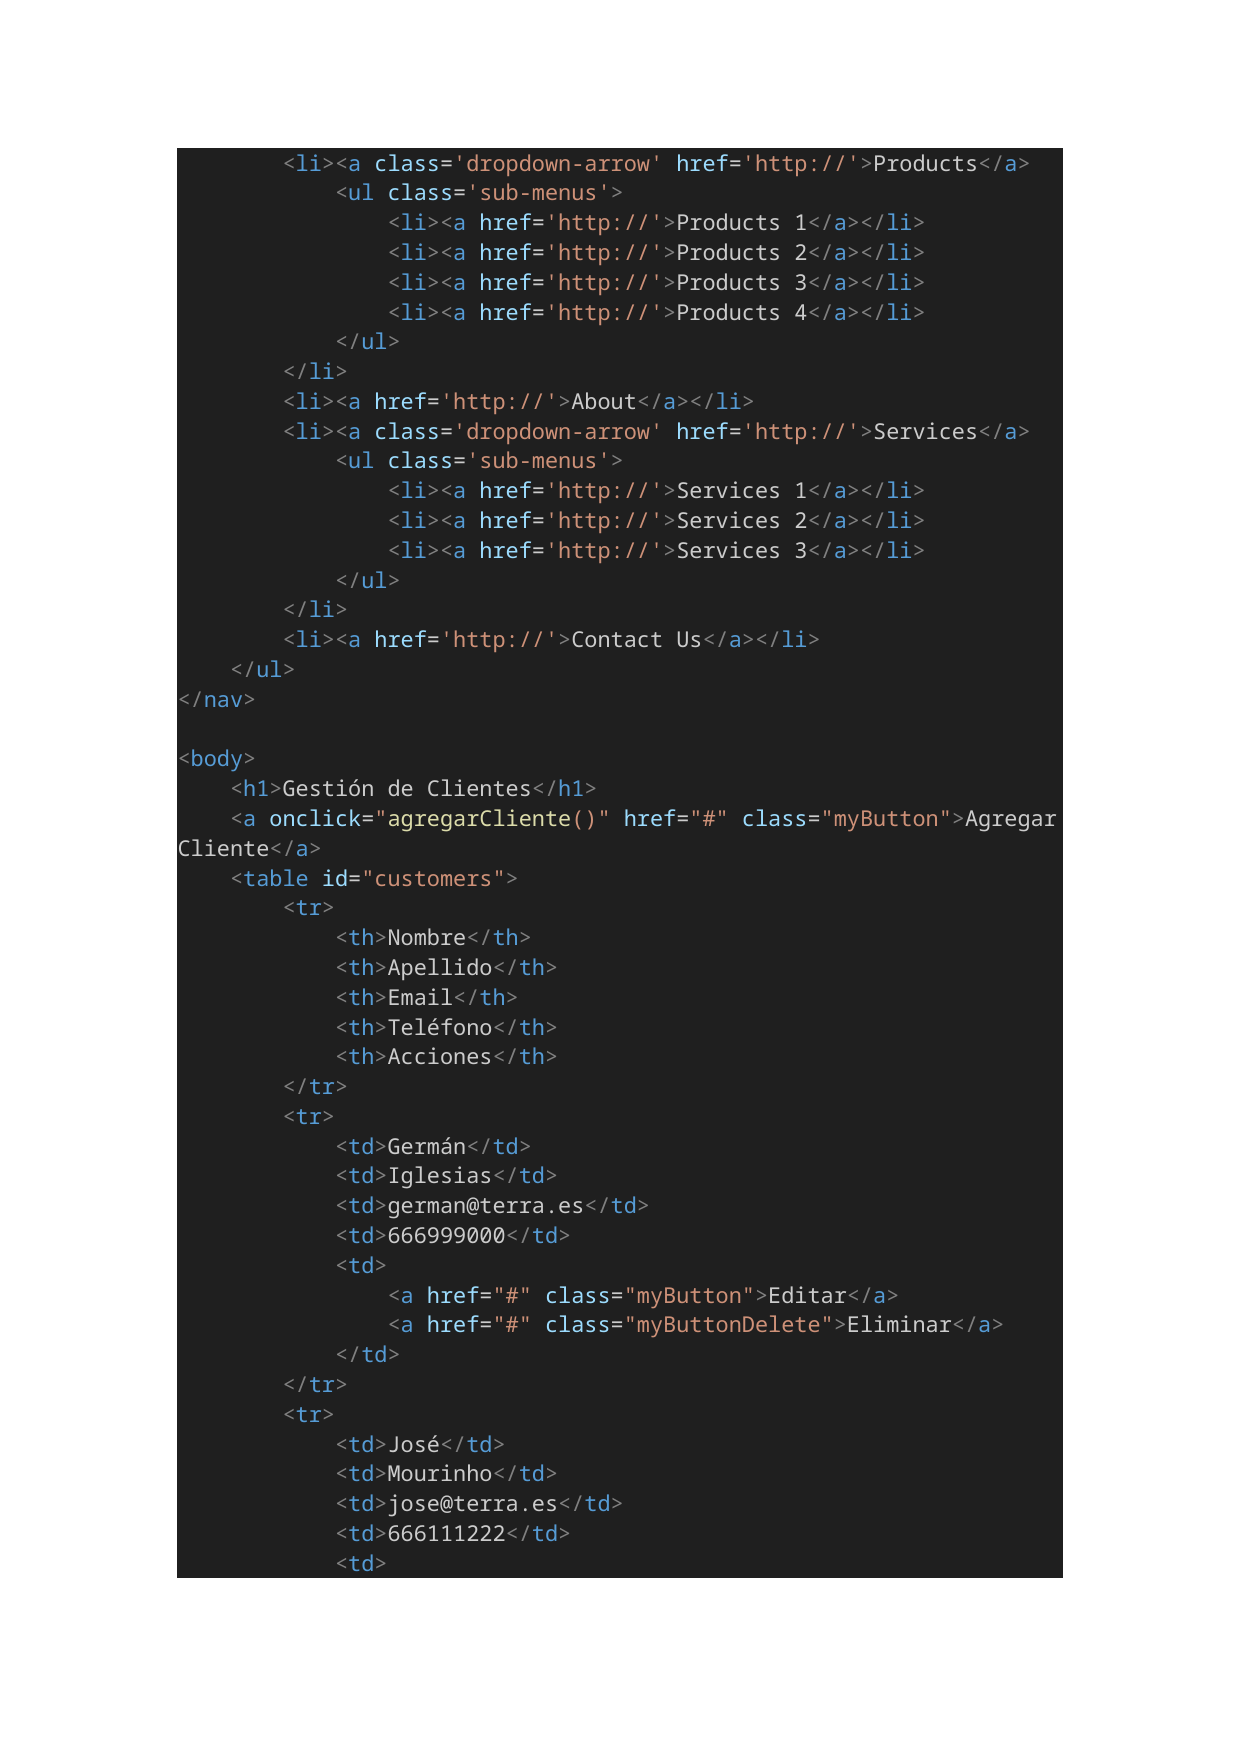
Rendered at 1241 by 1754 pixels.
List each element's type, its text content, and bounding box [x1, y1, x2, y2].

text <ul class='sub-menus'> [177, 446, 1063, 475]
text <td>german@terra.es</td> [177, 1190, 1063, 1220]
text <td>Iglesias</td> [177, 1161, 1063, 1190]
text <th>Teléfono</th> [177, 1012, 1063, 1041]
text </li> [177, 594, 1063, 624]
text <td>666111222</td> [177, 1518, 1063, 1548]
text <table id="customers"> [177, 863, 1063, 892]
text <tr> [177, 892, 1063, 922]
text <td> [177, 1548, 1063, 1578]
text <td>666999000</td> [177, 1220, 1063, 1250]
text <td>Germán</td> [177, 1131, 1063, 1161]
text <th>Email</th> [177, 982, 1063, 1012]
text </tr> [177, 1369, 1063, 1399]
text <td>José</td> [177, 1429, 1063, 1458]
text <li><a href='http://'>Services 1</a></li> [177, 475, 1063, 505]
text <li><a href='http://'>Services 3</a></li> [177, 535, 1063, 565]
text </ul> [177, 565, 1063, 594]
text </ul> [177, 326, 1063, 356]
text <th>Acciones</th> [177, 1041, 1063, 1071]
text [177, 1309, 1063, 1339]
text <li><a href='http://'>Products 3</a></li> [177, 267, 1063, 297]
text <li><a class='dropdown-arrow' href='http://'>Services</a> [177, 416, 1063, 446]
text <td>jose@terra.es</td> [177, 1488, 1063, 1518]
text <body> [177, 743, 1063, 773]
text <tr> [177, 1399, 1063, 1429]
text </li> [177, 356, 1063, 386]
text <li><a href='http://'>About</a></li> [177, 386, 1063, 416]
text <th>Nombre</th> [177, 922, 1063, 952]
text <a href="#" class="myButton">Editar</a> [177, 1280, 1063, 1309]
text <h1>Gestión de Clientes</h1> [177, 773, 1063, 803]
text <li><a class='dropdown-arrow' href='http://'>Products</a> [177, 148, 1063, 177]
text <ul class='sub-menus'> [177, 177, 1063, 207]
text <li><a href='http://'>Services 2</a></li> [177, 505, 1063, 535]
text <li><a href='http://'>Contact Us</a></li> [177, 624, 1063, 654]
text <li><a href='http://'>Products 1</a></li> [177, 207, 1063, 237]
text <tr> [177, 1101, 1063, 1131]
text <li><a href='http://'>Products 4</a></li> [177, 297, 1063, 326]
text </ul> [177, 654, 1063, 684]
text <th>Apellido</th> [177, 952, 1063, 982]
text </nav> [177, 684, 1063, 714]
text <td>Mourinho</td> [177, 1458, 1063, 1488]
text <li><a href='http://'>Products 2</a></li> [177, 237, 1063, 267]
text <a onclick="agregarCliente()" href="#" class="myButton">Agregar Cliente</a> [177, 803, 1063, 863]
text </td> [177, 1339, 1063, 1369]
text </tr> [177, 1071, 1063, 1101]
text <td> [177, 1250, 1063, 1280]
